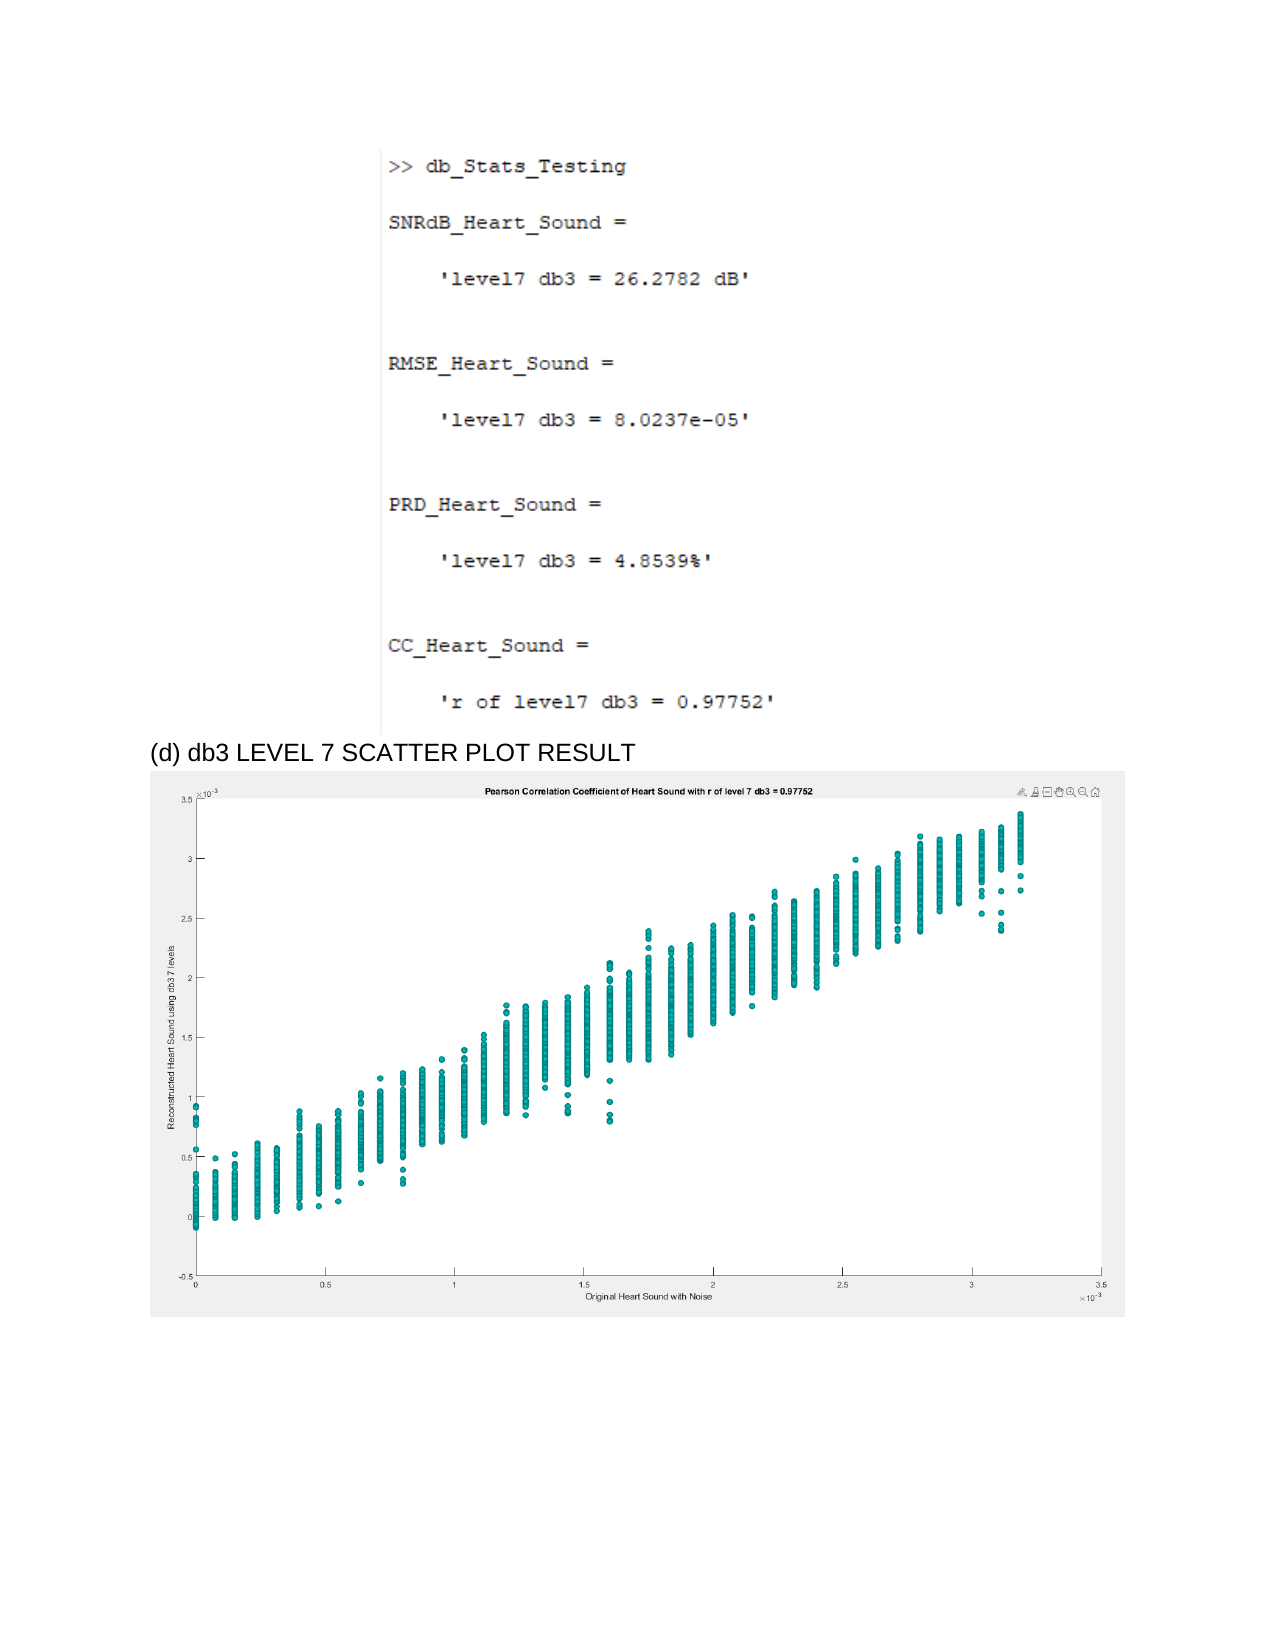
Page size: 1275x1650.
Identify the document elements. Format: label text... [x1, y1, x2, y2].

picture [379, 150, 896, 735]
picture [150, 771, 1125, 1317]
text (d) db3 LEVEL 7 SCATTER PLOT RESULT [150, 738, 1125, 767]
